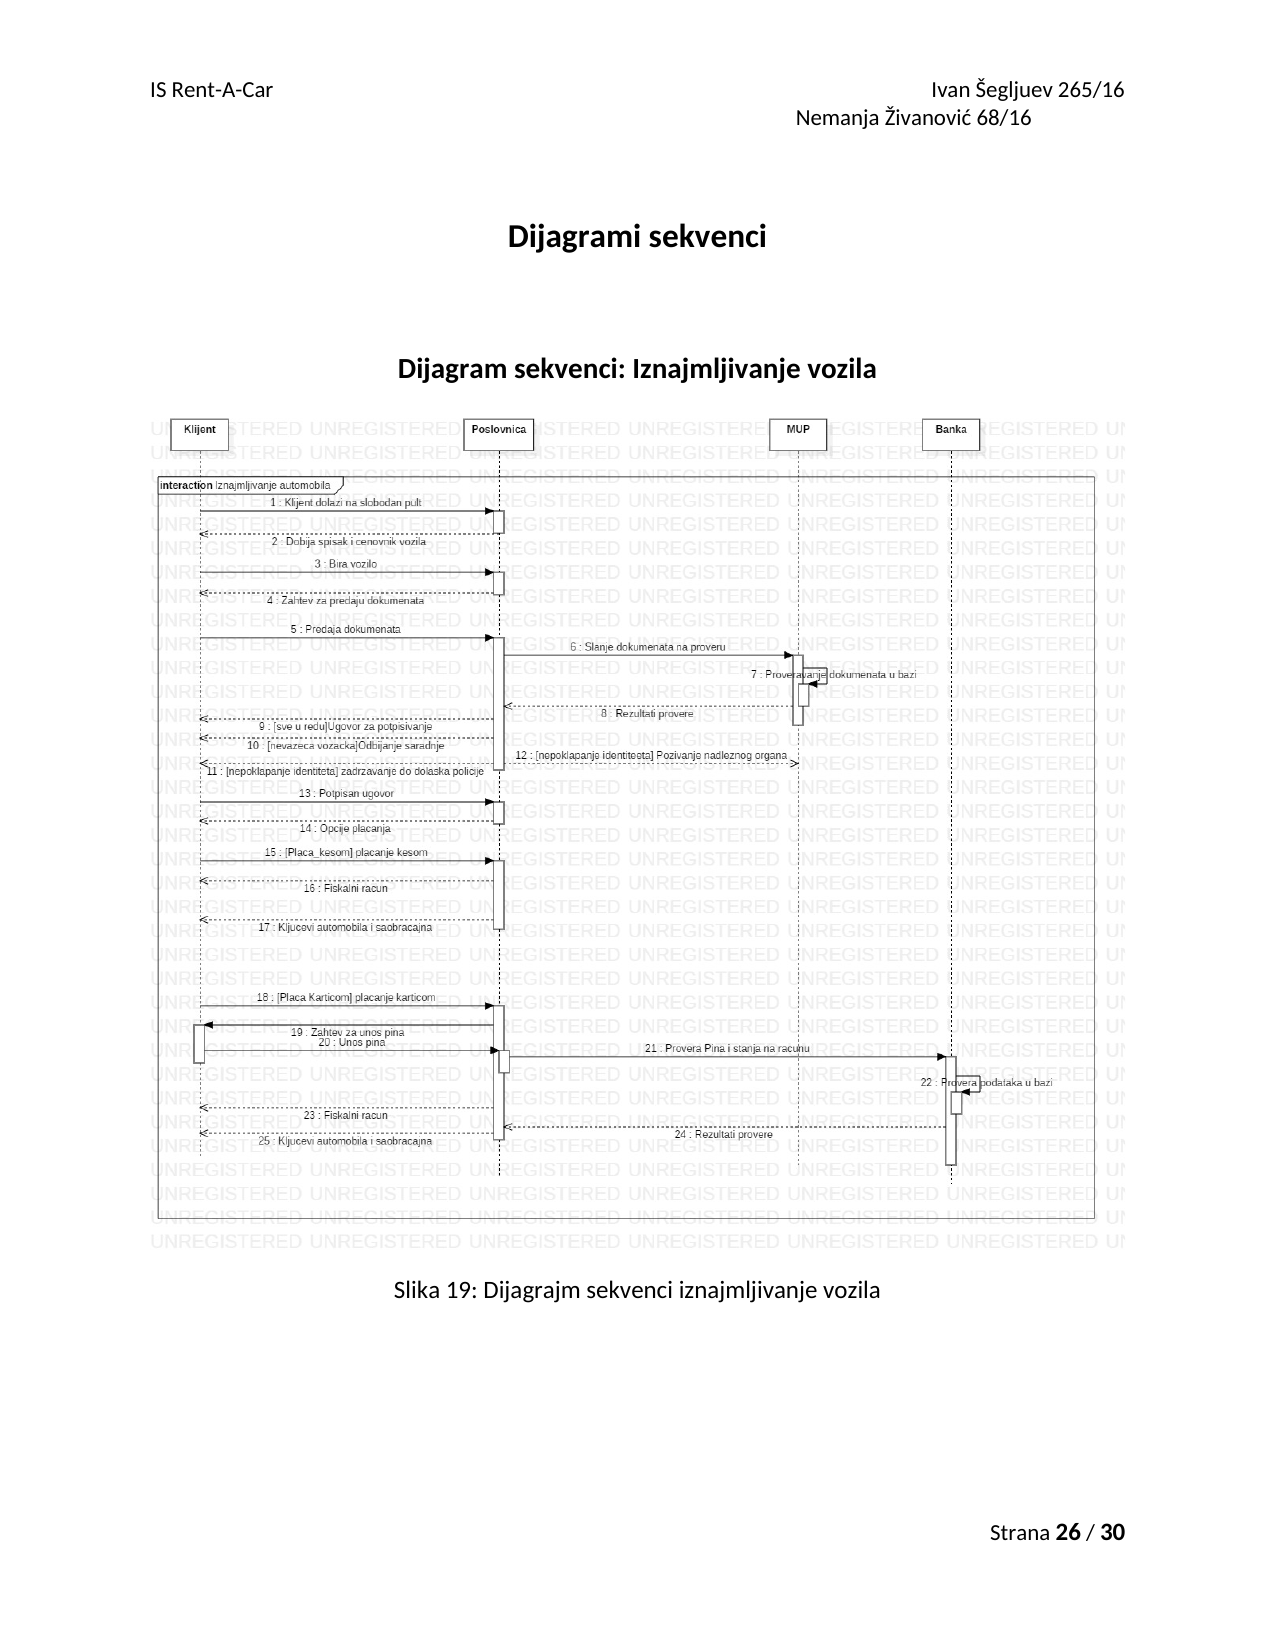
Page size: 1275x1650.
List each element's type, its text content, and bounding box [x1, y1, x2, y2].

text Dijagram sekvenci: Iznajmljivanje vozila [150, 350, 1125, 386]
text Slika 19: Dijagrajm sekvenci iznajmljivanje vozila [150, 1274, 1125, 1305]
text Dijagrami sekvenci [150, 215, 1125, 256]
picture [150, 411, 1125, 1250]
